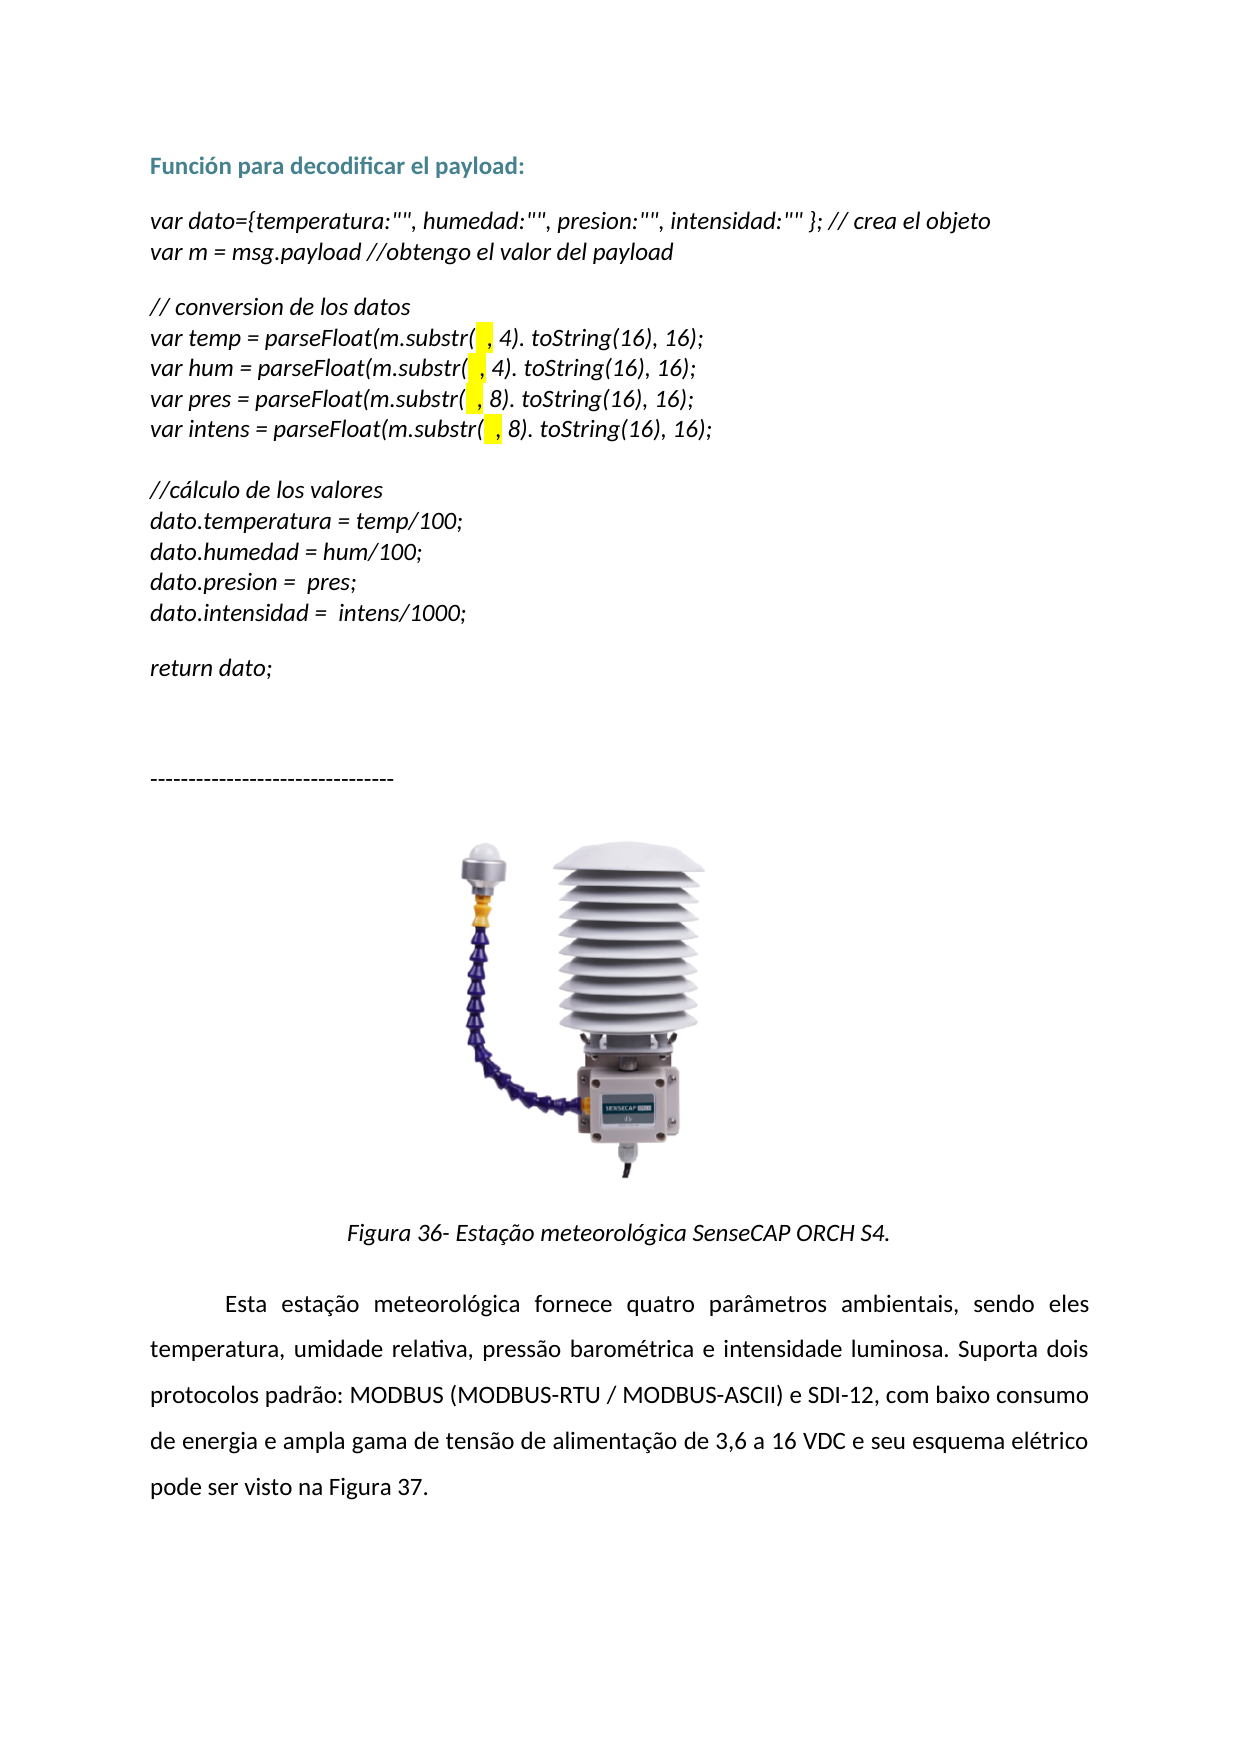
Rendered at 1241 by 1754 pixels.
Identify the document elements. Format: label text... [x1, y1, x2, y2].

text return dato; [150, 652, 1090, 683]
picture [441, 818, 799, 1179]
text -------------------------------- [150, 763, 1090, 794]
text Figura 36- Estação meteorológica SenseCAP ORCH S4. [150, 1217, 1090, 1248]
text Función para decodificar el payload: [150, 150, 1090, 181]
text Esta estação meteorológica fornece quatro parâmetros ambientais, sendo eles temperatura, umidade relativa, pressão barométrica e intensidade luminosa. Suporta dois protocolos padrão: MODBUS (MODBUS-RTU / MODBUS-ASCII) e SDI-12, com baixo consumo de energia e ampla gama de tensão de alimentação de 3,6 a 16 VDC e seu esquema elétrico pode ser visto na Figura 37. [150, 1288, 1090, 1501]
text // conversion de los datos var temp = parseFloat(m.substr( , 4). toString(16), 16); var hum = parseFloat(m.substr( , 4). toString(16), 16); var pres = parseFloat(m.substr( , 8). toString(16), 16); var intens = parseFloat(m.substr( , 8). toString(16), 16); //cálculo de los valores dato.temperatura = temp/100; dato.humedad = hum/100; dato.presion = pres; dato.intensidad = intens/1000; [150, 292, 1090, 627]
text var dato={temperatura:"", humedad:"", presion:"", intensidad:"" }; // crea el objeto var m = msg.payload //obtengo el valor del payload [150, 206, 1090, 267]
